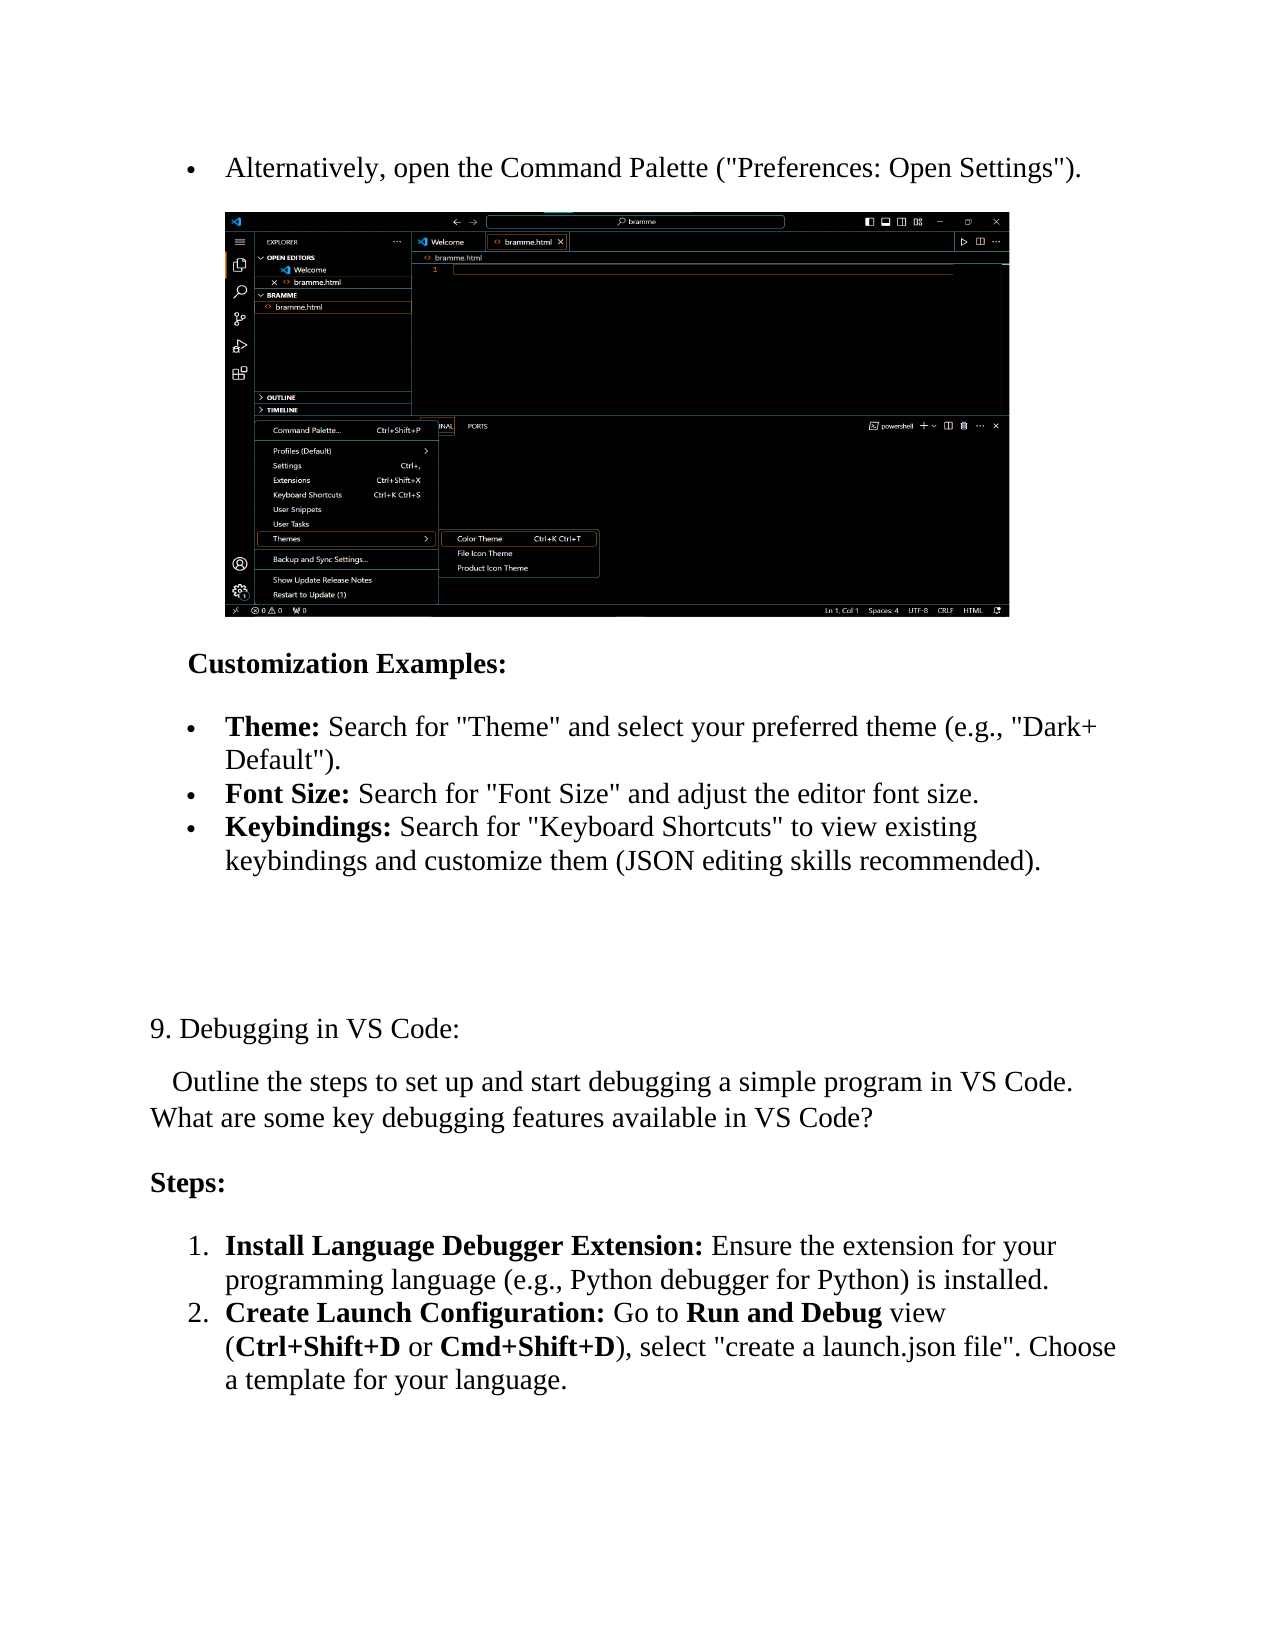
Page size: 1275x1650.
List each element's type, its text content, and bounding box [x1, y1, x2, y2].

text Steps: [150, 1166, 1125, 1199]
picture [225, 212, 1010, 617]
list Theme: Search for "Theme" and select your preferred theme (e.g., "Dark+ Default"). [187, 709, 1125, 776]
list Keybindings: Search for "Keyboard Shortcuts" to view existing keybindings and customize them (JSON editing skills recommended). [187, 809, 1125, 876]
list Create Launch Configuration: Go to Run and Debug view (Ctrl+Shift+D or Cmd+Shift+D), select "create a launch.json file". Choose a template for your language. [187, 1295, 1125, 1396]
text Outline the steps to set up and start debugging a simple program in VS Code. What are some key debugging features available in VS Code? [150, 1064, 1125, 1134]
list Alternatively, open the Command Palette ("Preferences: Open Settings"). [187, 150, 1125, 183]
list Font Size: Search for "Font Size" and adjust the editor font size. [187, 776, 1125, 809]
list Install Language Debugger Extension: Ensure the extension for your programming language (e.g., Python debugger for Python) is installed. [187, 1228, 1125, 1295]
text 9. Debugging in VS Code: [150, 1011, 1125, 1045]
text  Customization Examples: [150, 646, 1125, 679]
